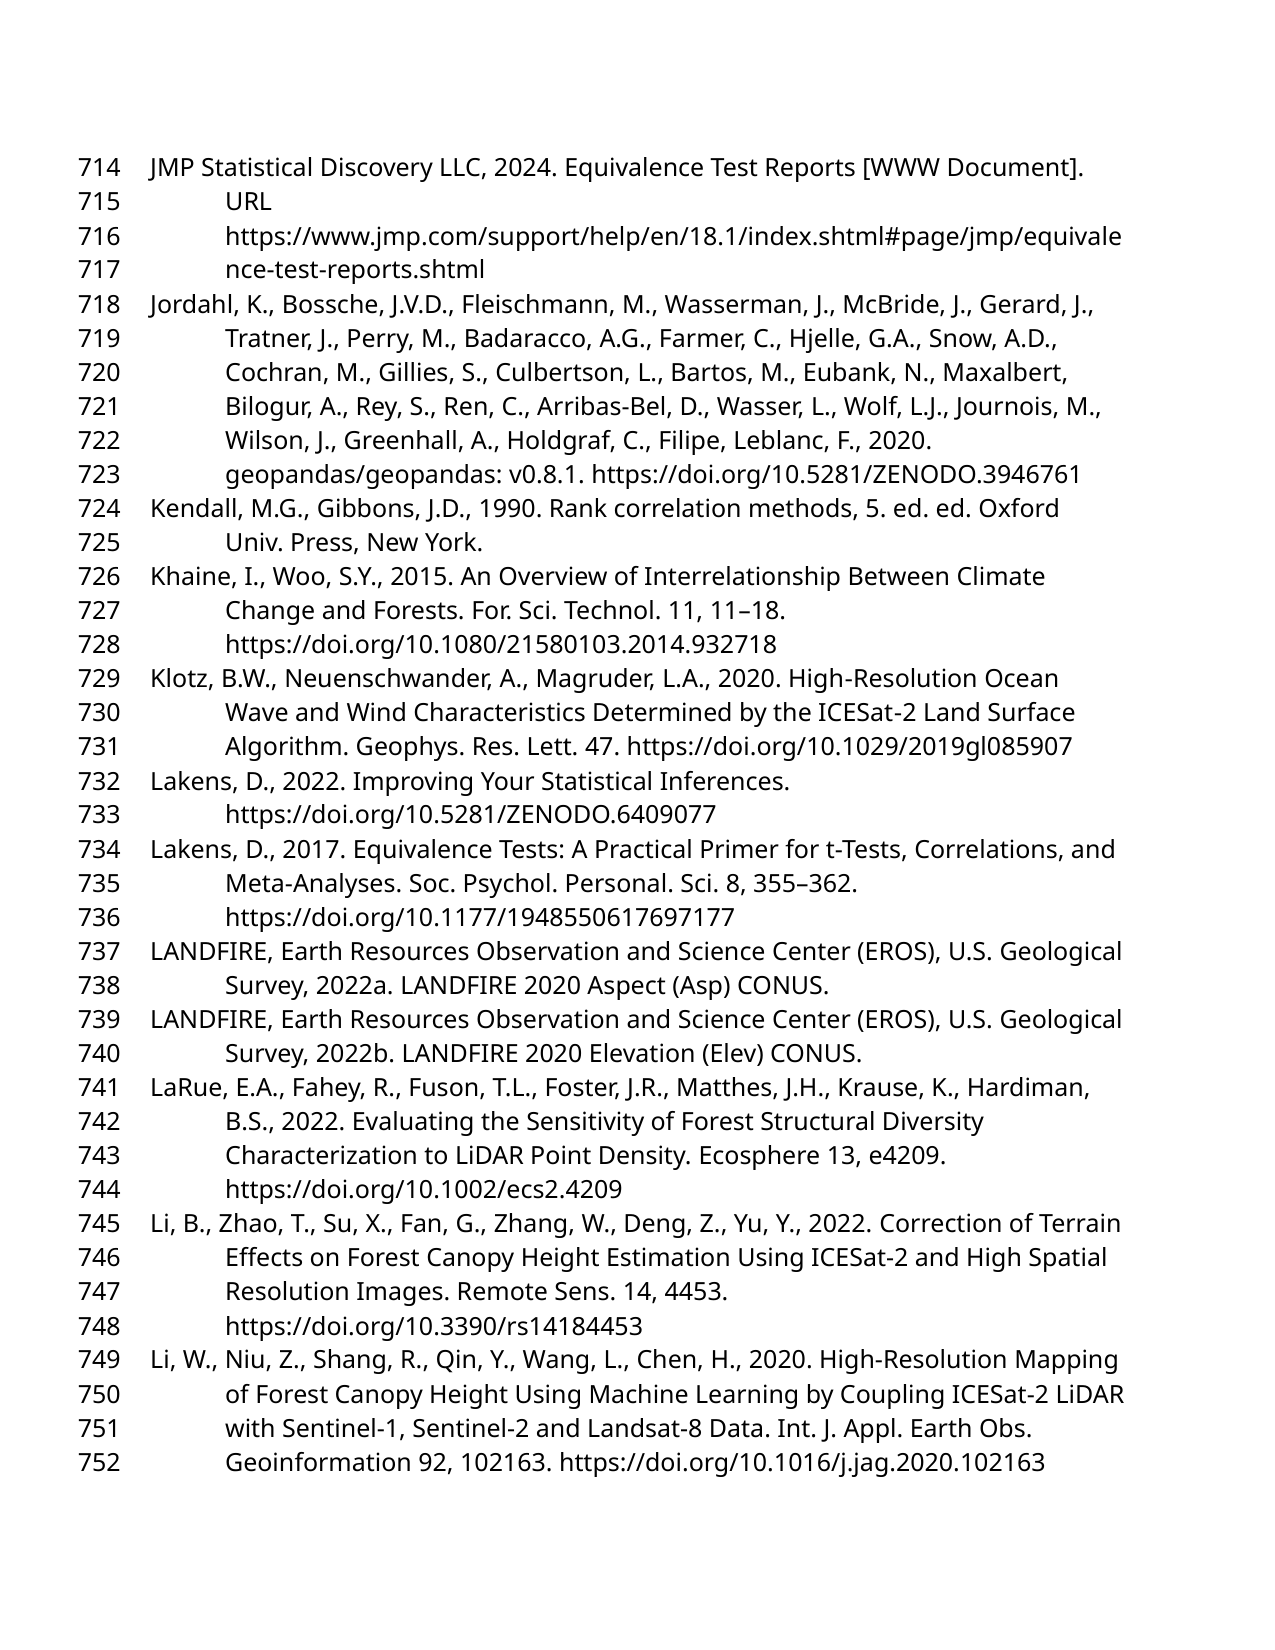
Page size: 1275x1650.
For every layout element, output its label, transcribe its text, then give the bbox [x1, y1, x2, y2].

text Klotz, B.W., Neuenschwander, A., Magruder, L.A., 2020. High‐Resolution Ocean Wave and Wind Characteristics Determined by the ICESat‐2 Land Surface Algorithm. Geophys. Res. Lett. 47. https://doi.org/10.1029/2019gl085907 [150, 661, 1125, 763]
text LANDFIRE, Earth Resources Observation and Science Center (EROS), U.S. Geological Survey, 2022b. LANDFIRE 2020 Elevation (Elev) CONUS. [150, 1002, 1125, 1070]
text JMP Statistical Discovery LLC, 2024. Equivalence Test Reports [WWW Document]. URL https://www.jmp.com/support/help/en/18.1/index.shtml#page/jmp/equivalence-test-reports.shtml [150, 150, 1125, 286]
text Lakens, D., 2022. Improving Your Statistical Inferences. https://doi.org/10.5281/ZENODO.6409077 [150, 763, 1125, 831]
text LANDFIRE, Earth Resources Observation and Science Center (EROS), U.S. Geological Survey, 2022a. LANDFIRE 2020 Aspect (Asp) CONUS. [150, 933, 1125, 1002]
text Kendall, M.G., Gibbons, J.D., 1990. Rank correlation methods, 5. ed. ed. Oxford Univ. Press, New York. [150, 491, 1125, 559]
text Lakens, D., 2017. Equivalence Tests: A Practical Primer for t-Tests, Correlations, and Meta-Analyses. Soc. Psychol. Personal. Sci. 8, 355–362. https://doi.org/10.1177/1948550617697177 [150, 831, 1125, 933]
text Li, W., Niu, Z., Shang, R., Qin, Y., Wang, L., Chen, H., 2020. High-Resolution Mapping of Forest Canopy Height Using Machine Learning by Coupling ICESat-2 LiDAR with Sentinel-1, Sentinel-2 and Landsat-8 Data. Int. J. Appl. Earth Obs. Geoinformation 92, 102163. https://doi.org/10.1016/j.jag.2020.102163 [150, 1342, 1125, 1478]
text Li, B., Zhao, T., Su, X., Fan, G., Zhang, W., Deng, Z., Yu, Y., 2022. Correction of Terrain Effects on Forest Canopy Height Estimation Using ICESat-2 and High Spatial Resolution Images. Remote Sens. 14, 4453. https://doi.org/10.3390/rs14184453 [150, 1206, 1125, 1342]
text LaRue, E.A., Fahey, R., Fuson, T.L., Foster, J.R., Matthes, J.H., Krause, K., Hardiman, B.S., 2022. Evaluating the Sensitivity of Forest Structural Diversity Characterization to LiDAR Point Density. Ecosphere 13, e4209. https://doi.org/10.1002/ecs2.4209 [150, 1070, 1125, 1206]
text Jordahl, K., Bossche, J.V.D., Fleischmann, M., Wasserman, J., McBride, J., Gerard, J., Tratner, J., Perry, M., Badaracco, A.G., Farmer, C., Hjelle, G.A., Snow, A.D., Cochran, M., Gillies, S., Culbertson, L., Bartos, M., Eubank, N., Maxalbert, Bilogur, A., Rey, S., Ren, C., Arribas-Bel, D., Wasser, L., Wolf, L.J., Journois, M., Wilson, J., Greenhall, A., Holdgraf, C., Filipe, Leblanc, F., 2020. geopandas/geopandas: v0.8.1. https://doi.org/10.5281/ZENODO.3946761 [150, 286, 1125, 491]
text Khaine, I., Woo, S.Y., 2015. An Overview of Interrelationship Between Climate Change and Forests. For. Sci. Technol. 11, 11–18. https://doi.org/10.1080/21580103.2014.932718 [150, 559, 1125, 661]
